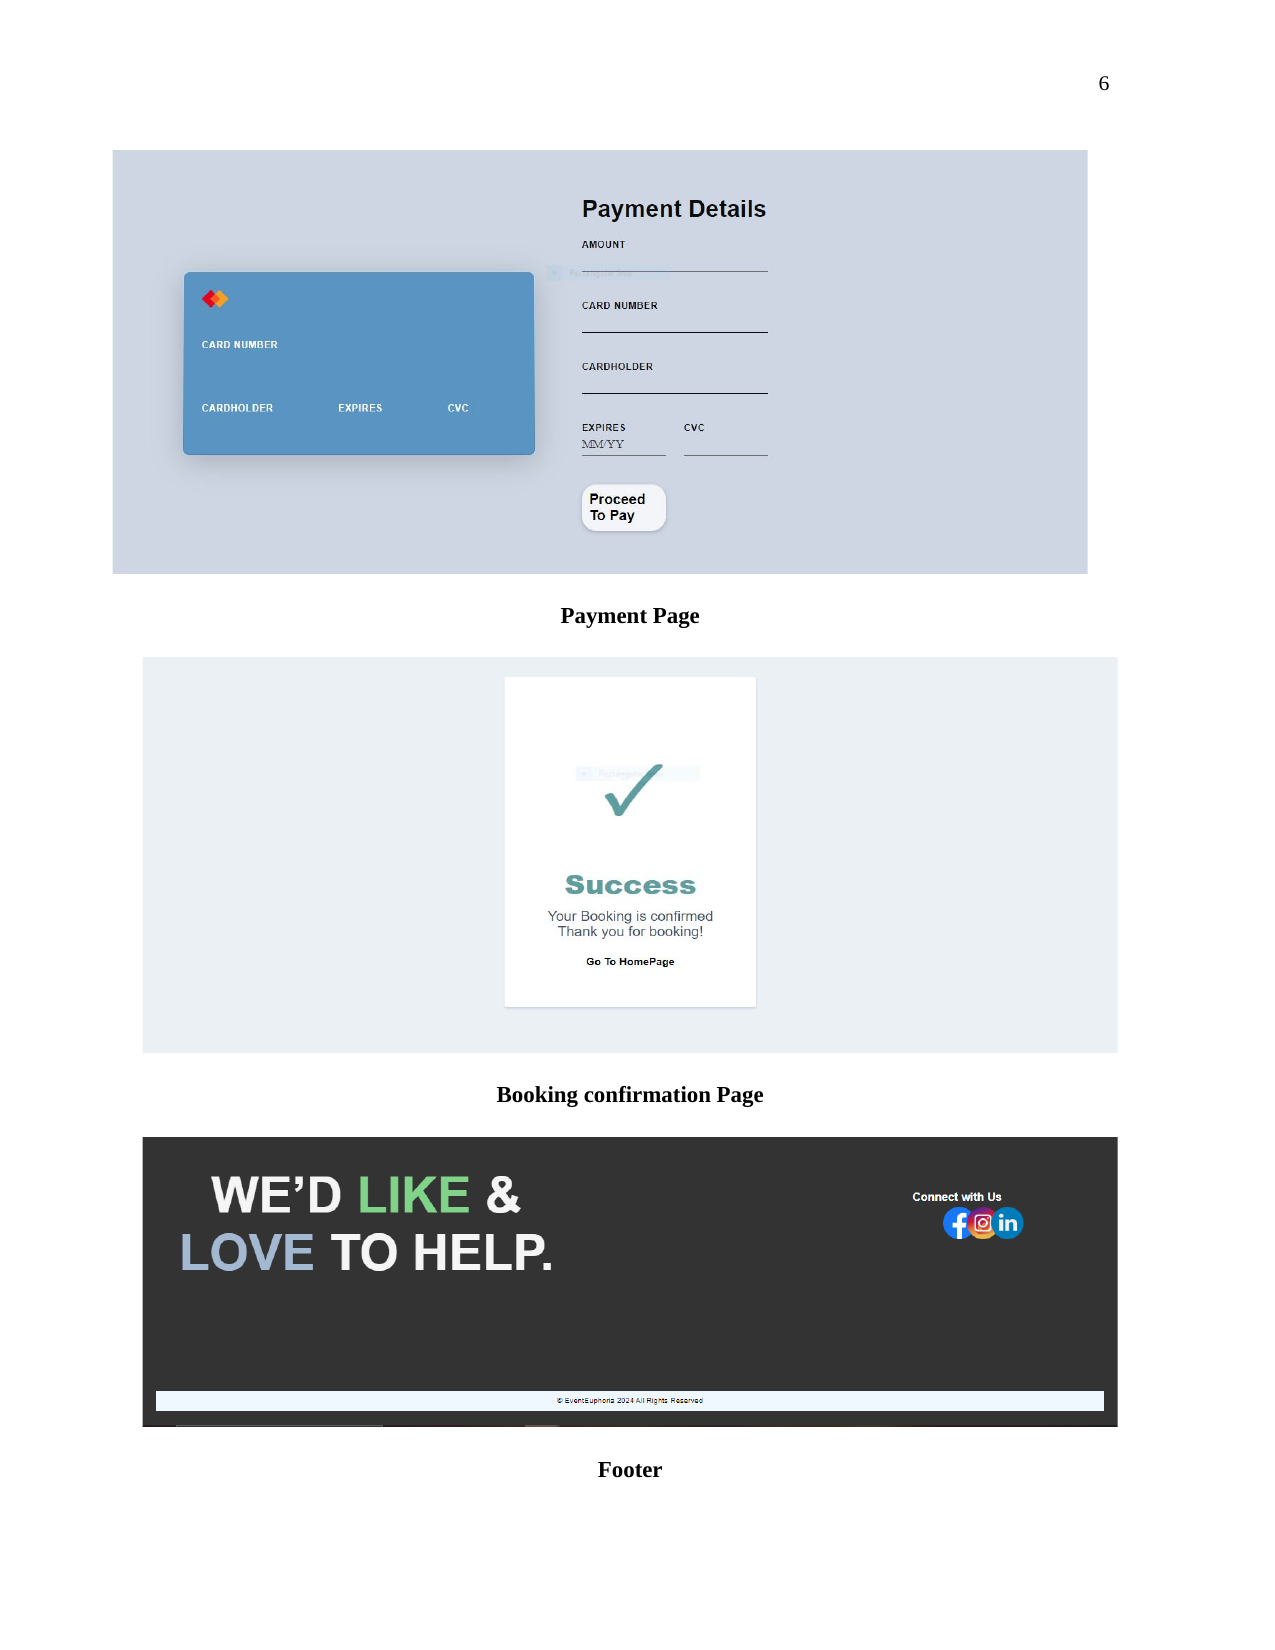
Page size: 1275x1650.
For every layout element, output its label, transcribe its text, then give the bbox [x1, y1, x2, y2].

text Footer [98, 1456, 1162, 1482]
text Payment Page [98, 602, 1162, 629]
picture [142, 1136, 1118, 1427]
picture [112, 150, 1088, 574]
text Booking confirmation Page [98, 1081, 1162, 1107]
picture [142, 657, 1118, 1053]
